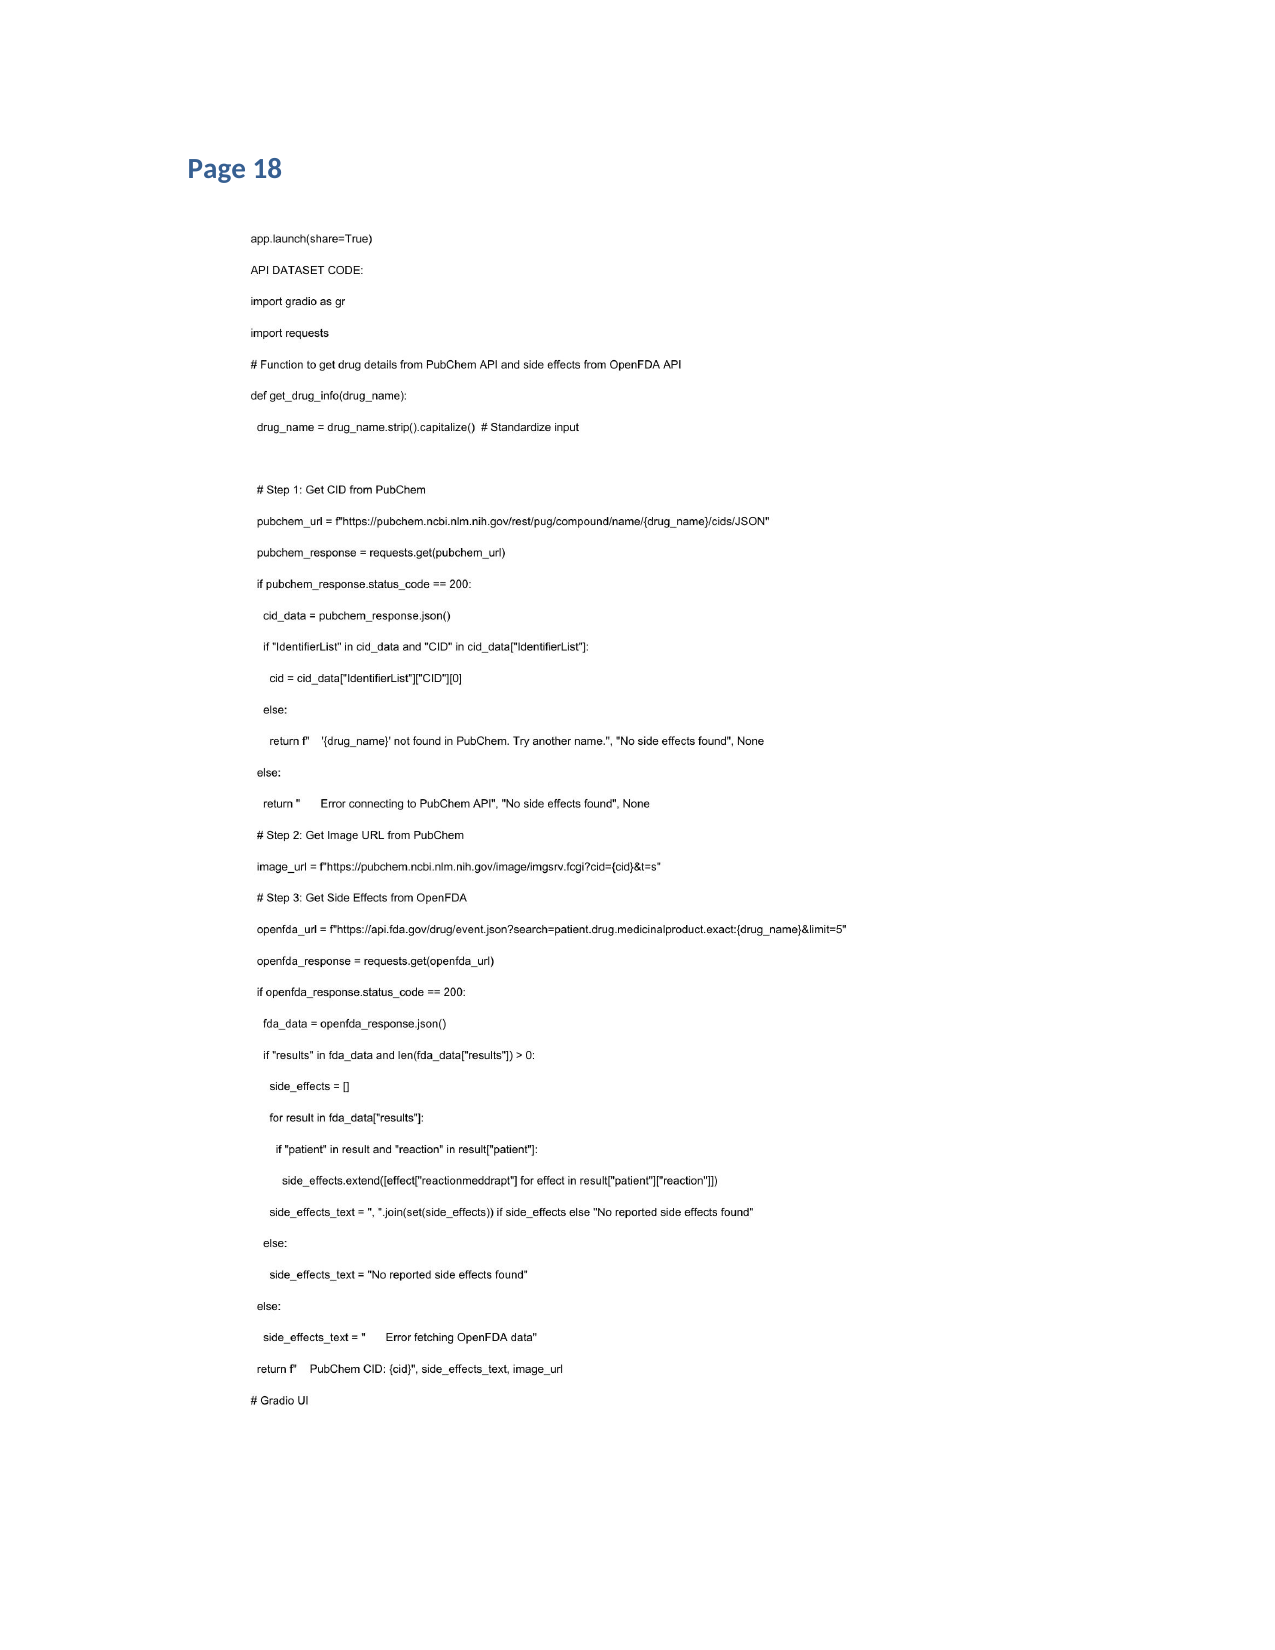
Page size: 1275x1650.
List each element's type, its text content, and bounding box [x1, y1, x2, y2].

picture [206, 191, 1107, 1464]
subtitle Page 18 [187, 150, 1087, 186]
